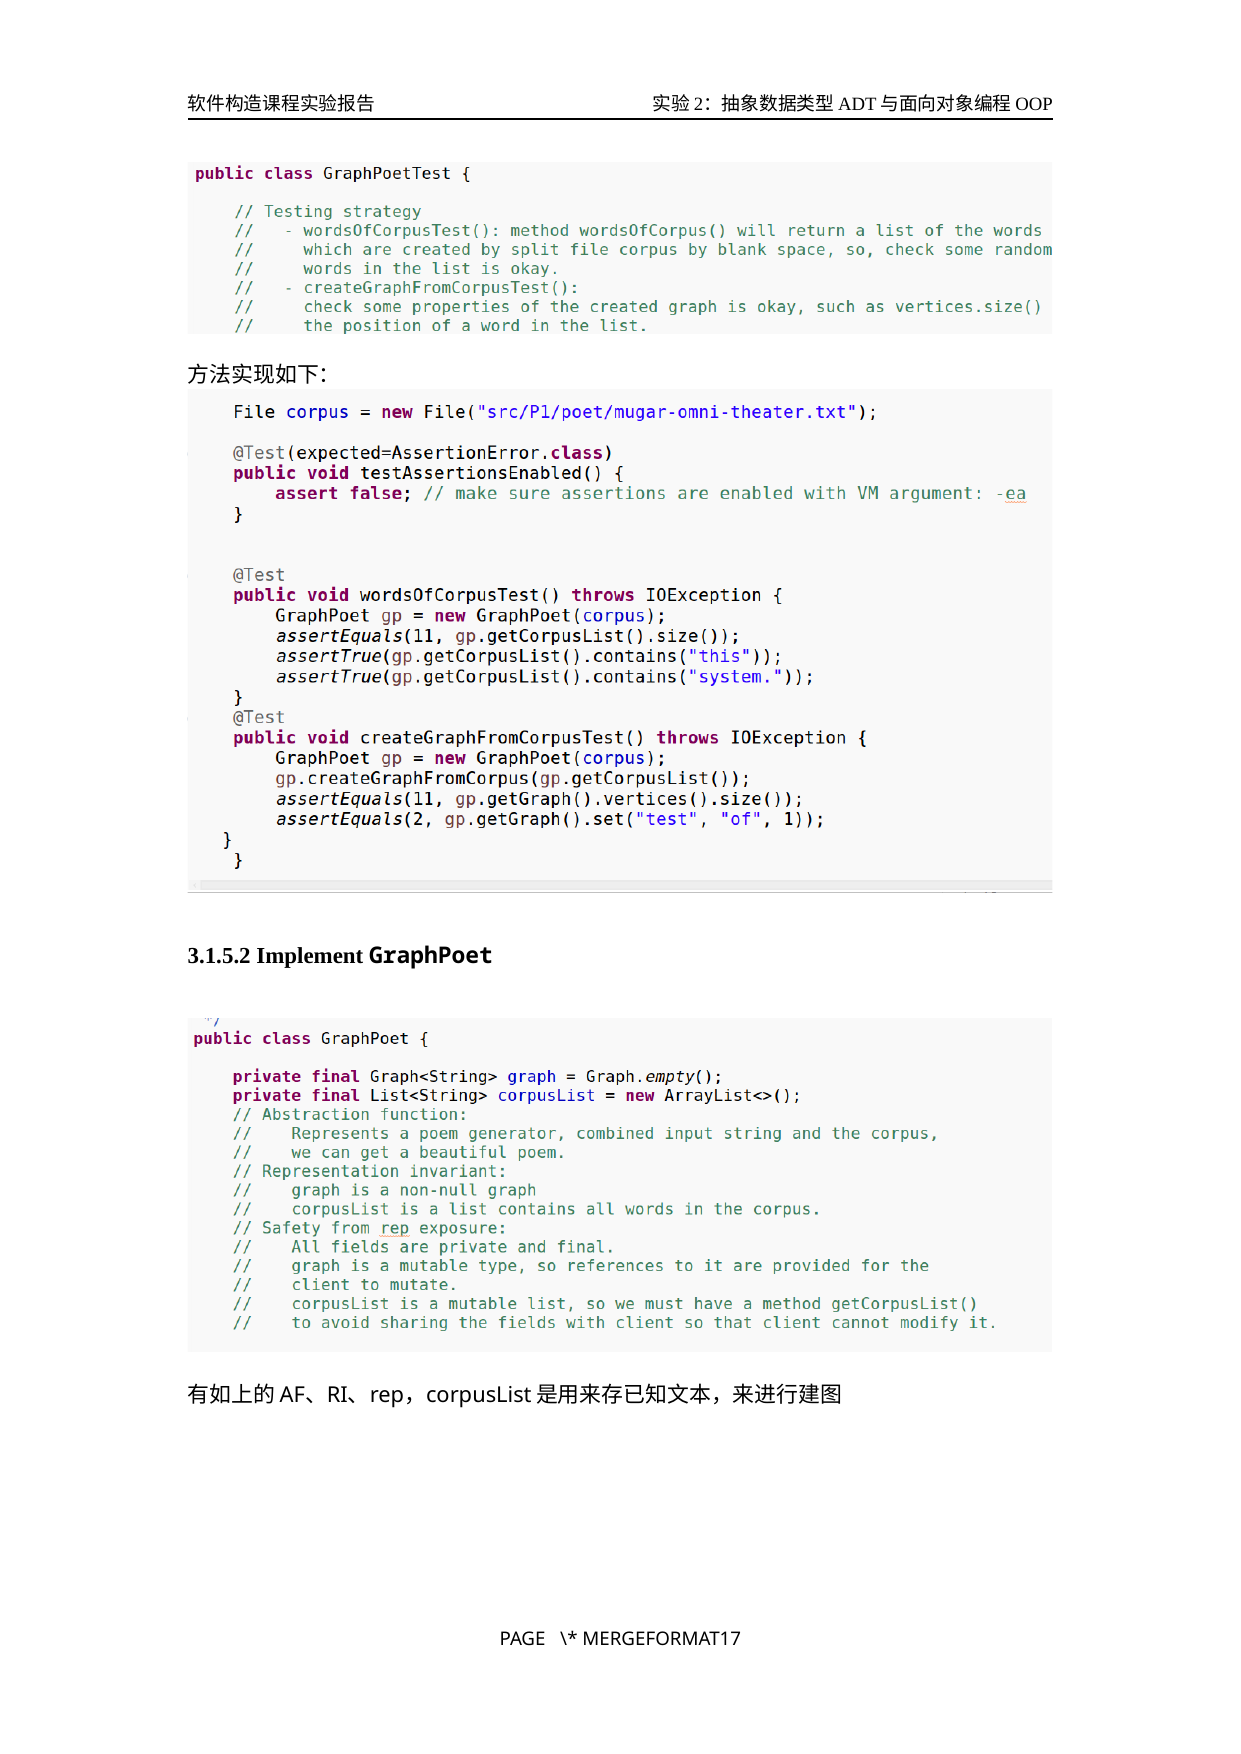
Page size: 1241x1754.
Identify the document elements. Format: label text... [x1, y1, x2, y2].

picture [187, 389, 1053, 893]
picture [187, 162, 1053, 334]
text 方法实现如下： [187, 357, 1053, 389]
subtitle Implement GraphPoet [187, 939, 1053, 971]
text 有如上的AF、RI、rep，corpusList是用来存已知文本，来进行建图 [187, 1376, 1053, 1409]
picture [187, 1018, 1052, 1352]
